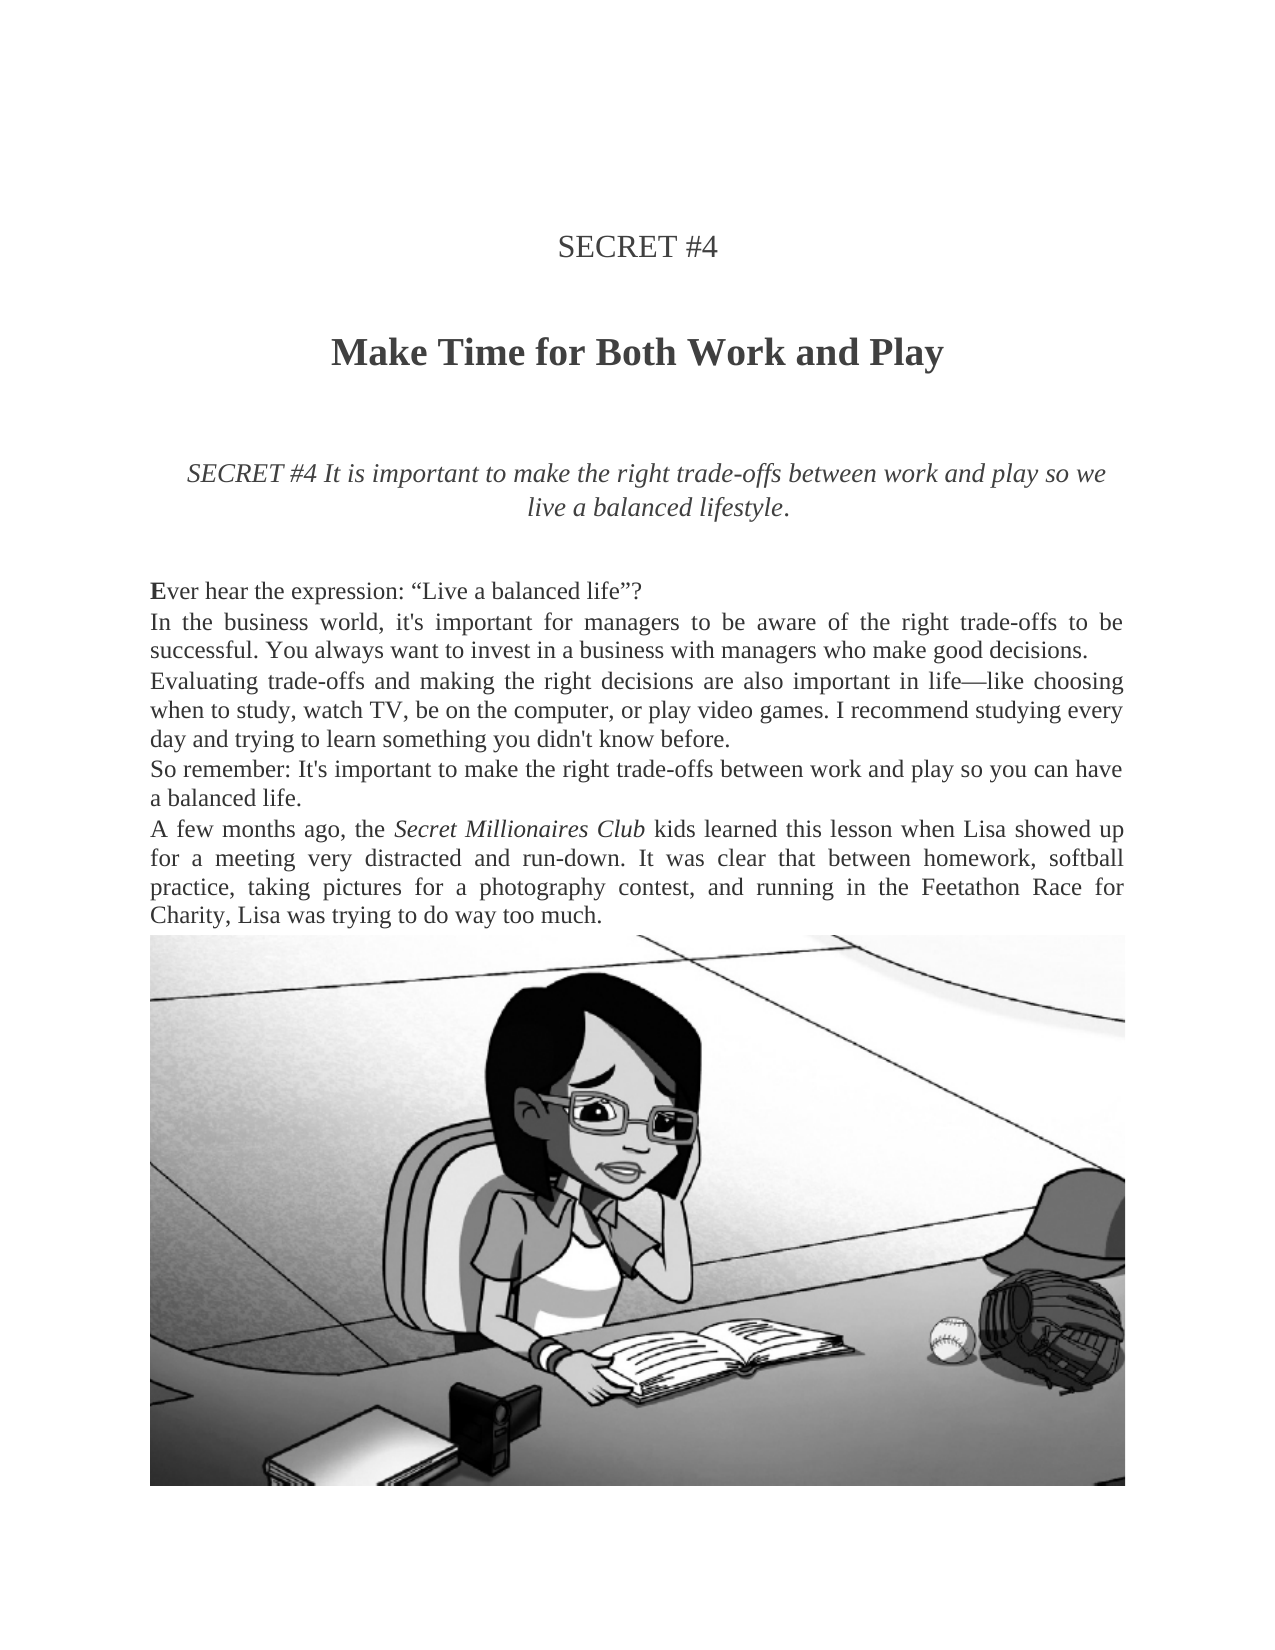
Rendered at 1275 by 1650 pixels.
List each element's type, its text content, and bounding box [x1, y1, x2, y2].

subtitle SECRET #4 It is important to make the right trade-offs between work and play so we live a balanced lifestyle. [171, 457, 1125, 523]
picture [150, 935, 1125, 1486]
subtitle SECRET #4 [154, 227, 1121, 264]
text Evaluating trade-offs and making the right decisions are also important in life—like choosing when to study, watch TV, be on the computer, or play video games. I recommend studying every day and trying to learn something you didn't know before. [150, 666, 1125, 752]
text So remember: It's important to make the right trade-offs between work and play so you can have a balanced life. [150, 754, 1125, 812]
text In the business world, it's important for managers to be aware of the right trade-offs to be successful. You always want to invest in a business with managers who make good decisions. [150, 607, 1125, 664]
text A few months ago, the Secret Millionaires Club kids learned this lesson when Lisa showed up for a meeting very distracted and run-down. It was clear that between homework, softball practice, taking pictures for a photography contest, and running in the Feetathon Race for Charity, Lisa was trying to do way too much. [150, 814, 1125, 929]
subtitle Make Time for Both Work and Play [150, 328, 1121, 374]
text Ever hear the expression: “Live a balanced life”? [150, 576, 1125, 604]
